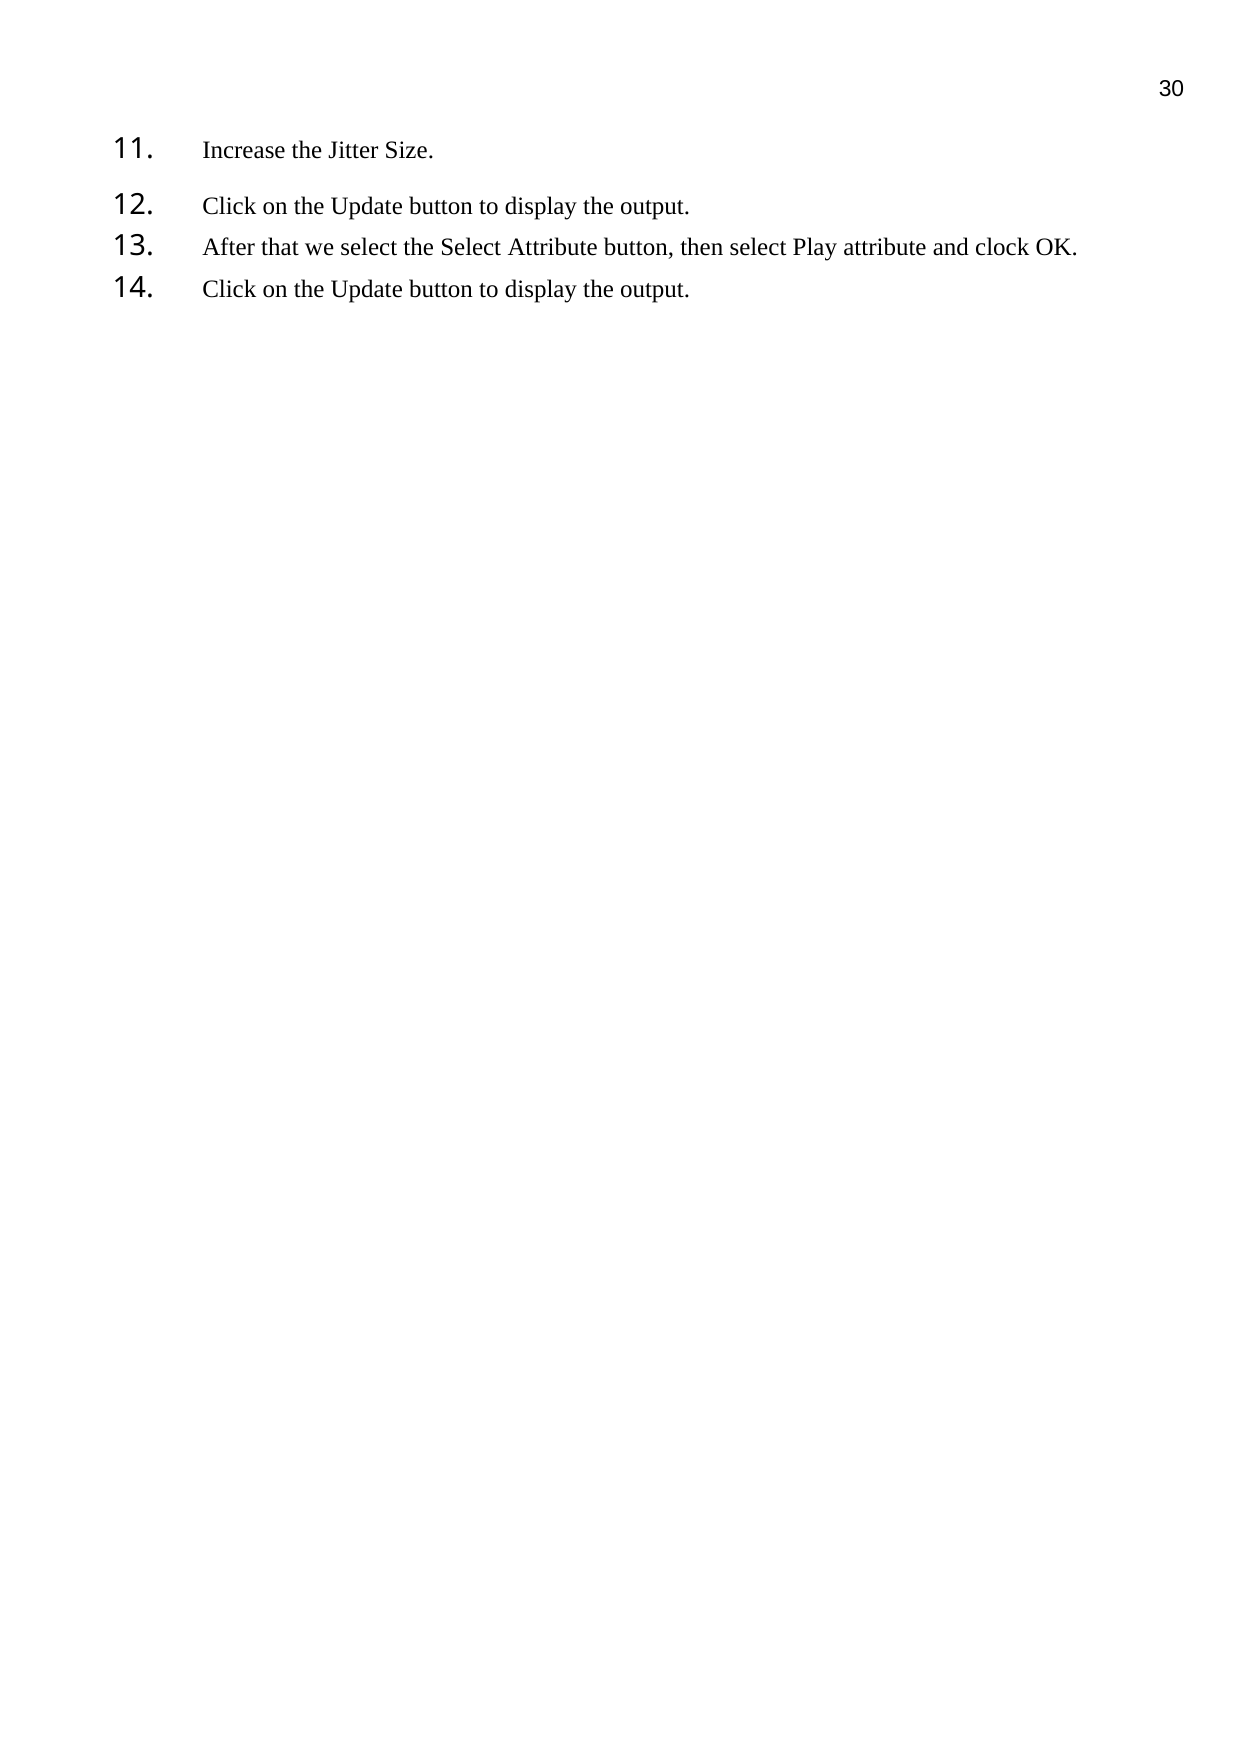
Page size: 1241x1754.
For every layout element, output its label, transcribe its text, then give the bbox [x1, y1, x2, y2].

list After that we select the Select Attribute button, then select Play attribute and clock OK. [112, 224, 1140, 264]
list Click on the Update button to display the output. [112, 266, 1184, 306]
list Increase the Jitter Size. [112, 128, 1184, 167]
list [112, 183, 1184, 223]
